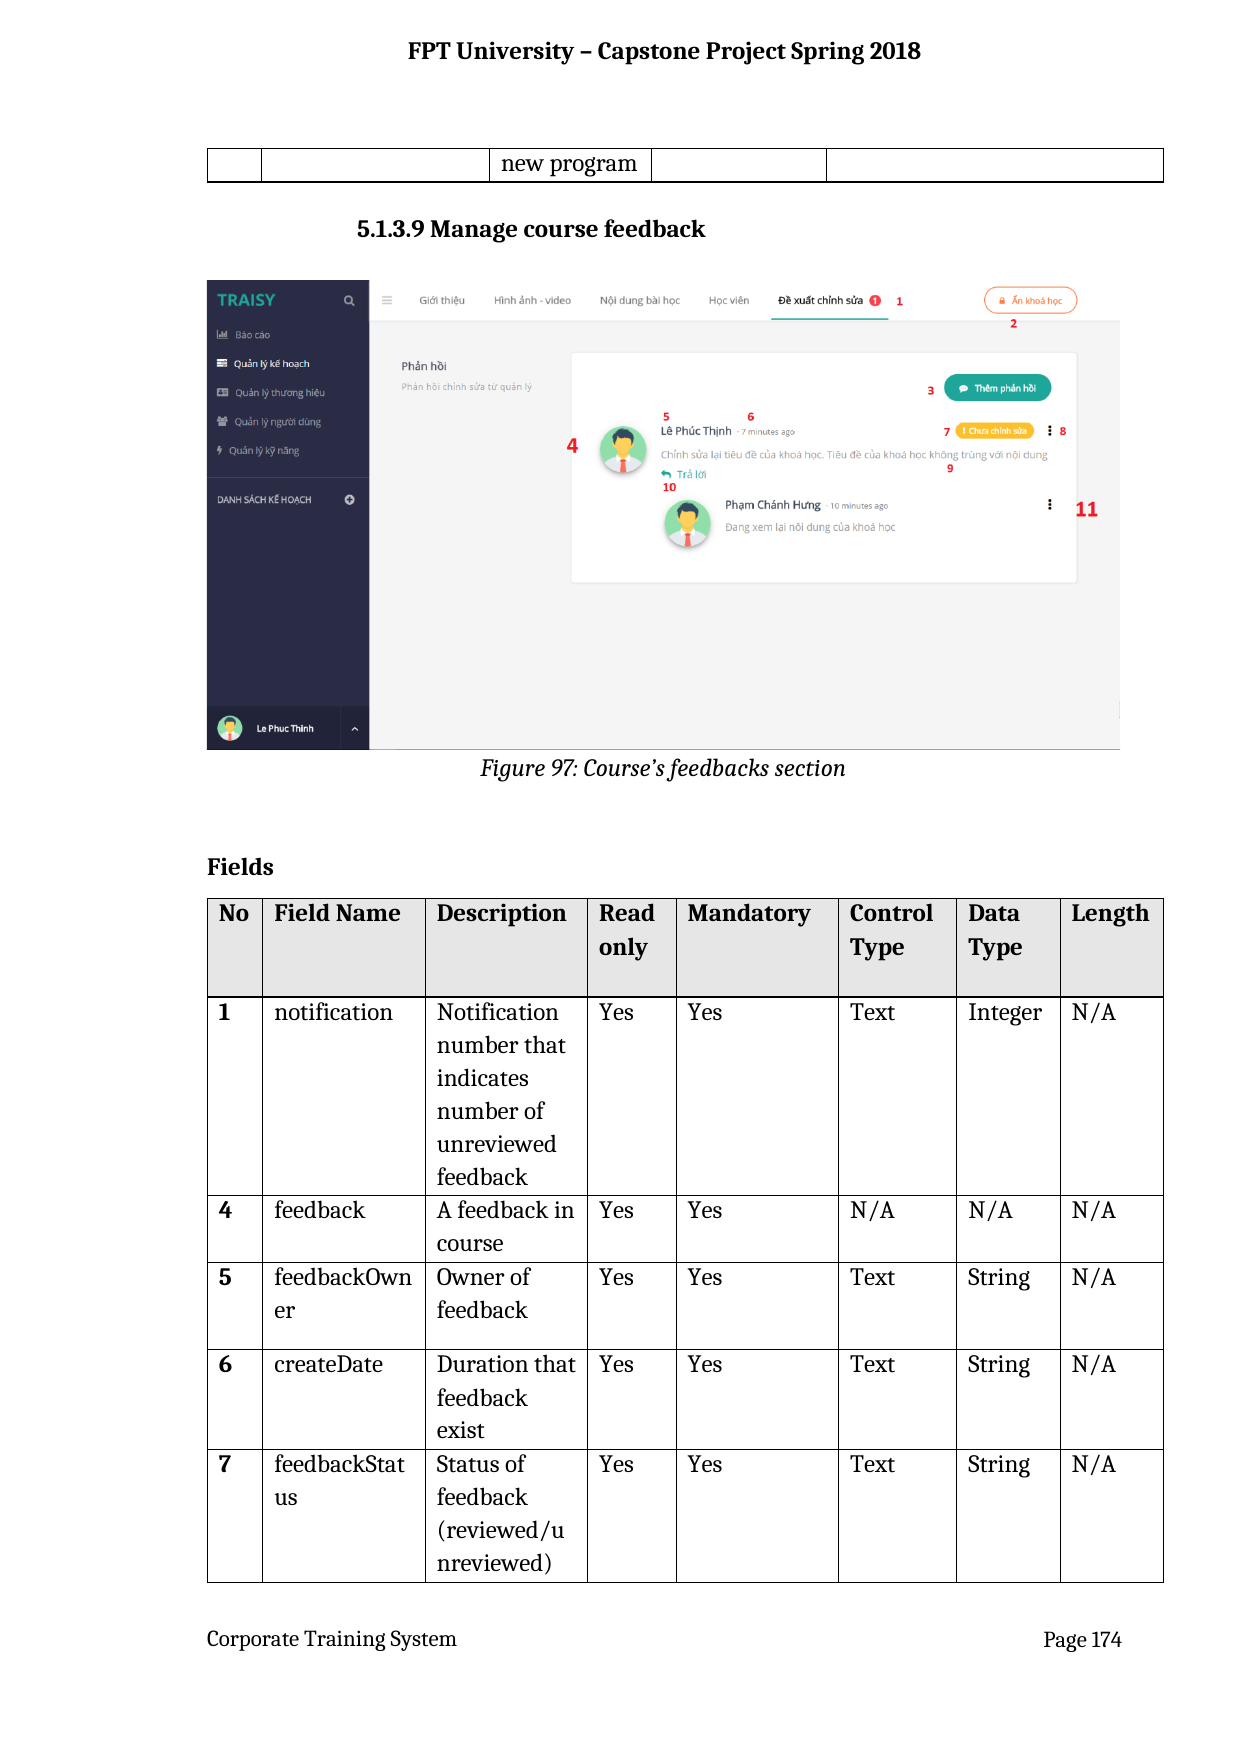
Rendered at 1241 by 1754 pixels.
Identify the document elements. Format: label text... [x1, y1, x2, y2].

picture [206, 280, 1121, 750]
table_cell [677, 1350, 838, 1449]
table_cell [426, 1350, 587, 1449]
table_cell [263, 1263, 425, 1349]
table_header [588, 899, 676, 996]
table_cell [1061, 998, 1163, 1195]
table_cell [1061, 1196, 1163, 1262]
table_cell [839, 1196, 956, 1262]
subtitle 5.1.3.9 Manage course feedback [357, 214, 1124, 243]
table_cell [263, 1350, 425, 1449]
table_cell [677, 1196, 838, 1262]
text Figure 97: Course’s feedbacks section [207, 753, 1122, 782]
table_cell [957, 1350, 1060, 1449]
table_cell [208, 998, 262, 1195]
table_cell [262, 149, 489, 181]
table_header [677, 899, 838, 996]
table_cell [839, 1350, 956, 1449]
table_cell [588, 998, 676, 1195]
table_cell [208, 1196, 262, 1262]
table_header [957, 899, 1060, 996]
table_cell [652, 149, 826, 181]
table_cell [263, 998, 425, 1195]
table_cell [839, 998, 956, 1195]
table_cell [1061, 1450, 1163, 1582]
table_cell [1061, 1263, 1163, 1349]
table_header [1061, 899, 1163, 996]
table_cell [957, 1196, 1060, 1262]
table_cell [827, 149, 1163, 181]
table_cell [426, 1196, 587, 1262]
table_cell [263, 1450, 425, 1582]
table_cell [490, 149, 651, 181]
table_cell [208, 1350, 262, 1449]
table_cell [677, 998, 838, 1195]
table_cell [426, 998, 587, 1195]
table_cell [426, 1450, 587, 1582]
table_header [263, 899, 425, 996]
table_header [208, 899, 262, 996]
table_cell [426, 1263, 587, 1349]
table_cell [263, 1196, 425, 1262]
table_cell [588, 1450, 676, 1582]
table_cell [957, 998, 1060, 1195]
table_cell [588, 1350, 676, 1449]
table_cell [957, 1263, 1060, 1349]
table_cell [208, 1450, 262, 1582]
text Fields [207, 853, 1122, 882]
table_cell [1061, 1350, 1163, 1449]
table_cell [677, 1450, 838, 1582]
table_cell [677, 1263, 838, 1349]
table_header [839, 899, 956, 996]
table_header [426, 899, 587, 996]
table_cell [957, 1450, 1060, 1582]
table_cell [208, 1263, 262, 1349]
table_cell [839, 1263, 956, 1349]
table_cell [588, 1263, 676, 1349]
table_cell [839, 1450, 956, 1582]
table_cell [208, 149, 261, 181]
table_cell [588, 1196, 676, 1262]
